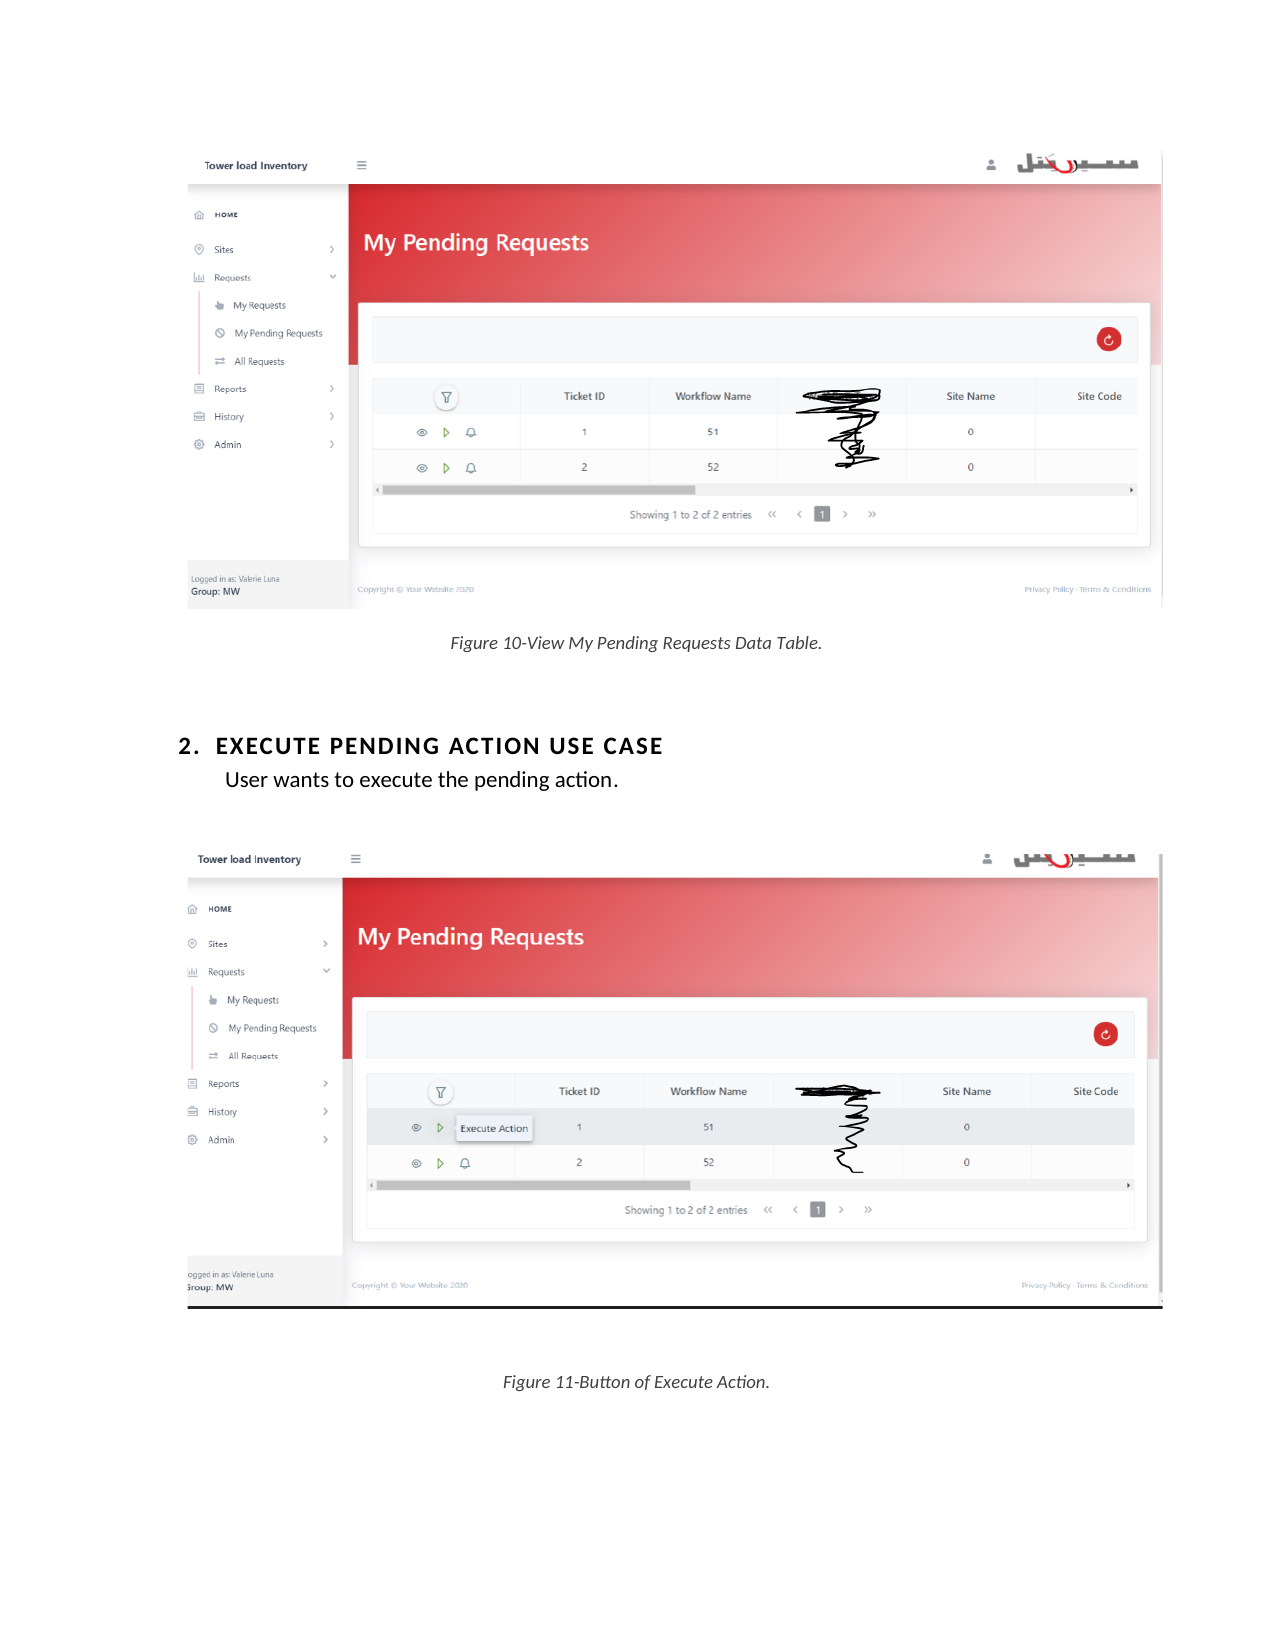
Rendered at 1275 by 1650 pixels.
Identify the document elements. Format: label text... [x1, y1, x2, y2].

picture [187, 854, 1163, 1309]
text User wants to execute the pending action. [225, 765, 1125, 793]
picture [187, 150, 1163, 609]
subtitle Execute Pending Action Use Case [178, 730, 1125, 761]
